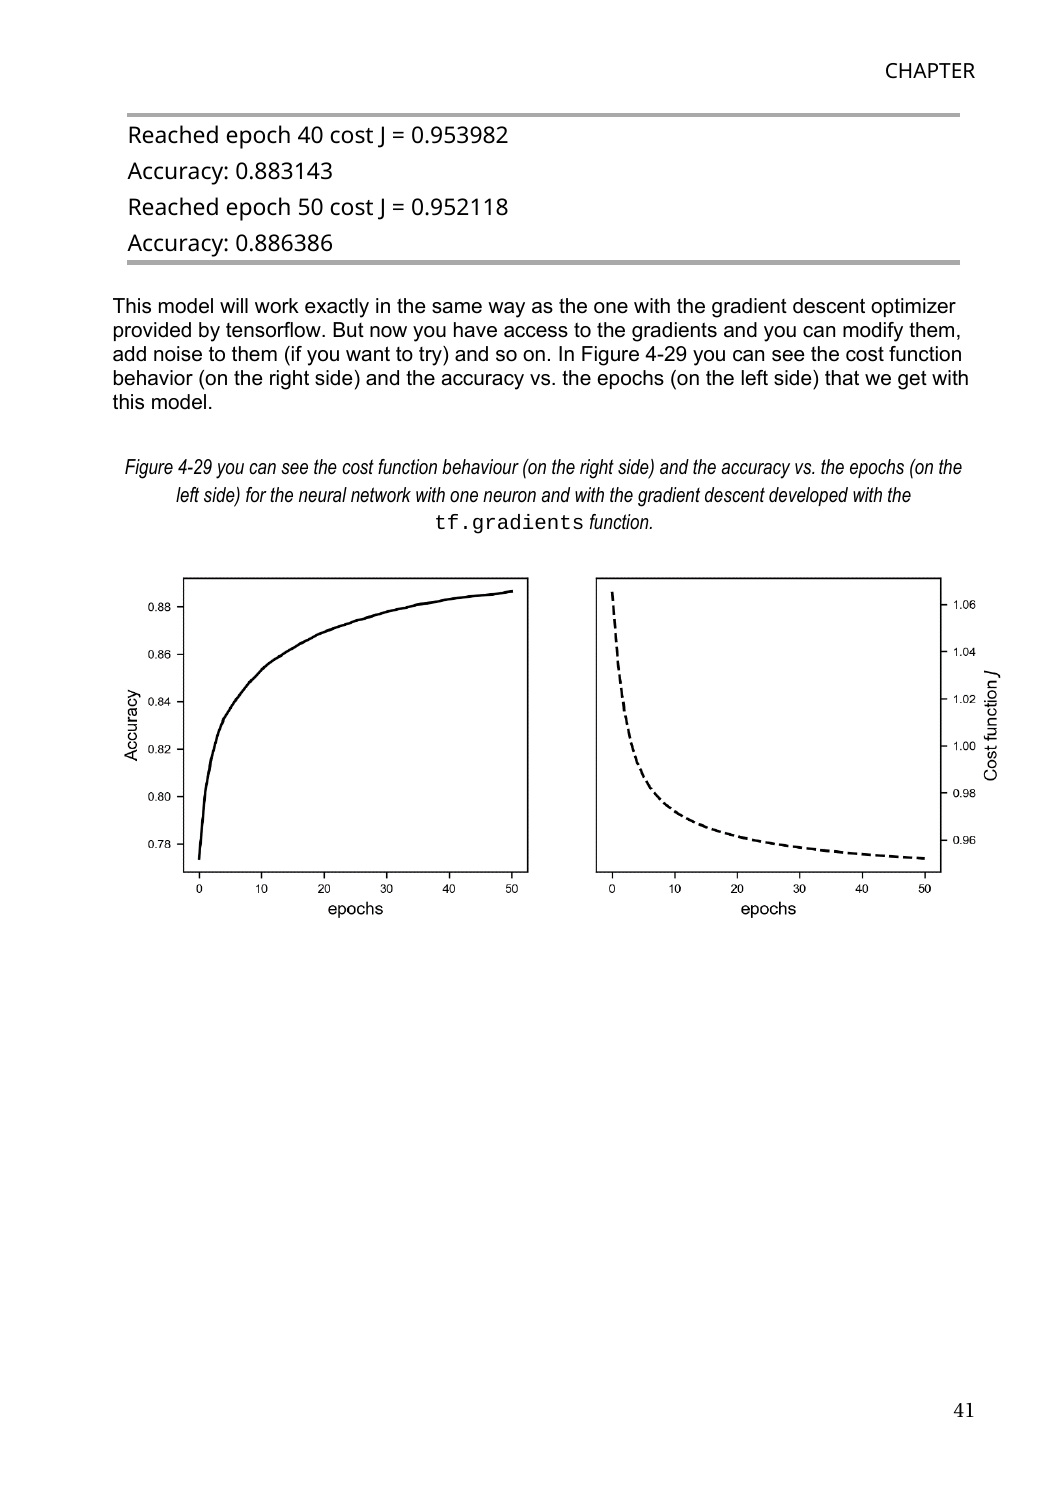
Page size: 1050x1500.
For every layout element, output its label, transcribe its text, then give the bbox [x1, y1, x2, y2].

text Figure 4-29 you can see the cost function behaviour (on the right side) and the accuracy vs. the epochs (on the left side) for the neural network with one neuron and with the gradient descent developed with the tf.gradients function. [112, 455, 975, 536]
picture [112, 564, 1013, 930]
text This model will work exactly in the same way as the one with the gradient descent optimizer provided by tensorflow. But now you have access to the gradients and you can modify them, add noise to them (if you want to try) and so on. In Figure 4-29 you can see the cost function behavior (on the right side) and the accuracy vs. the epochs (on the left side) that we get with this model. [112, 294, 975, 413]
